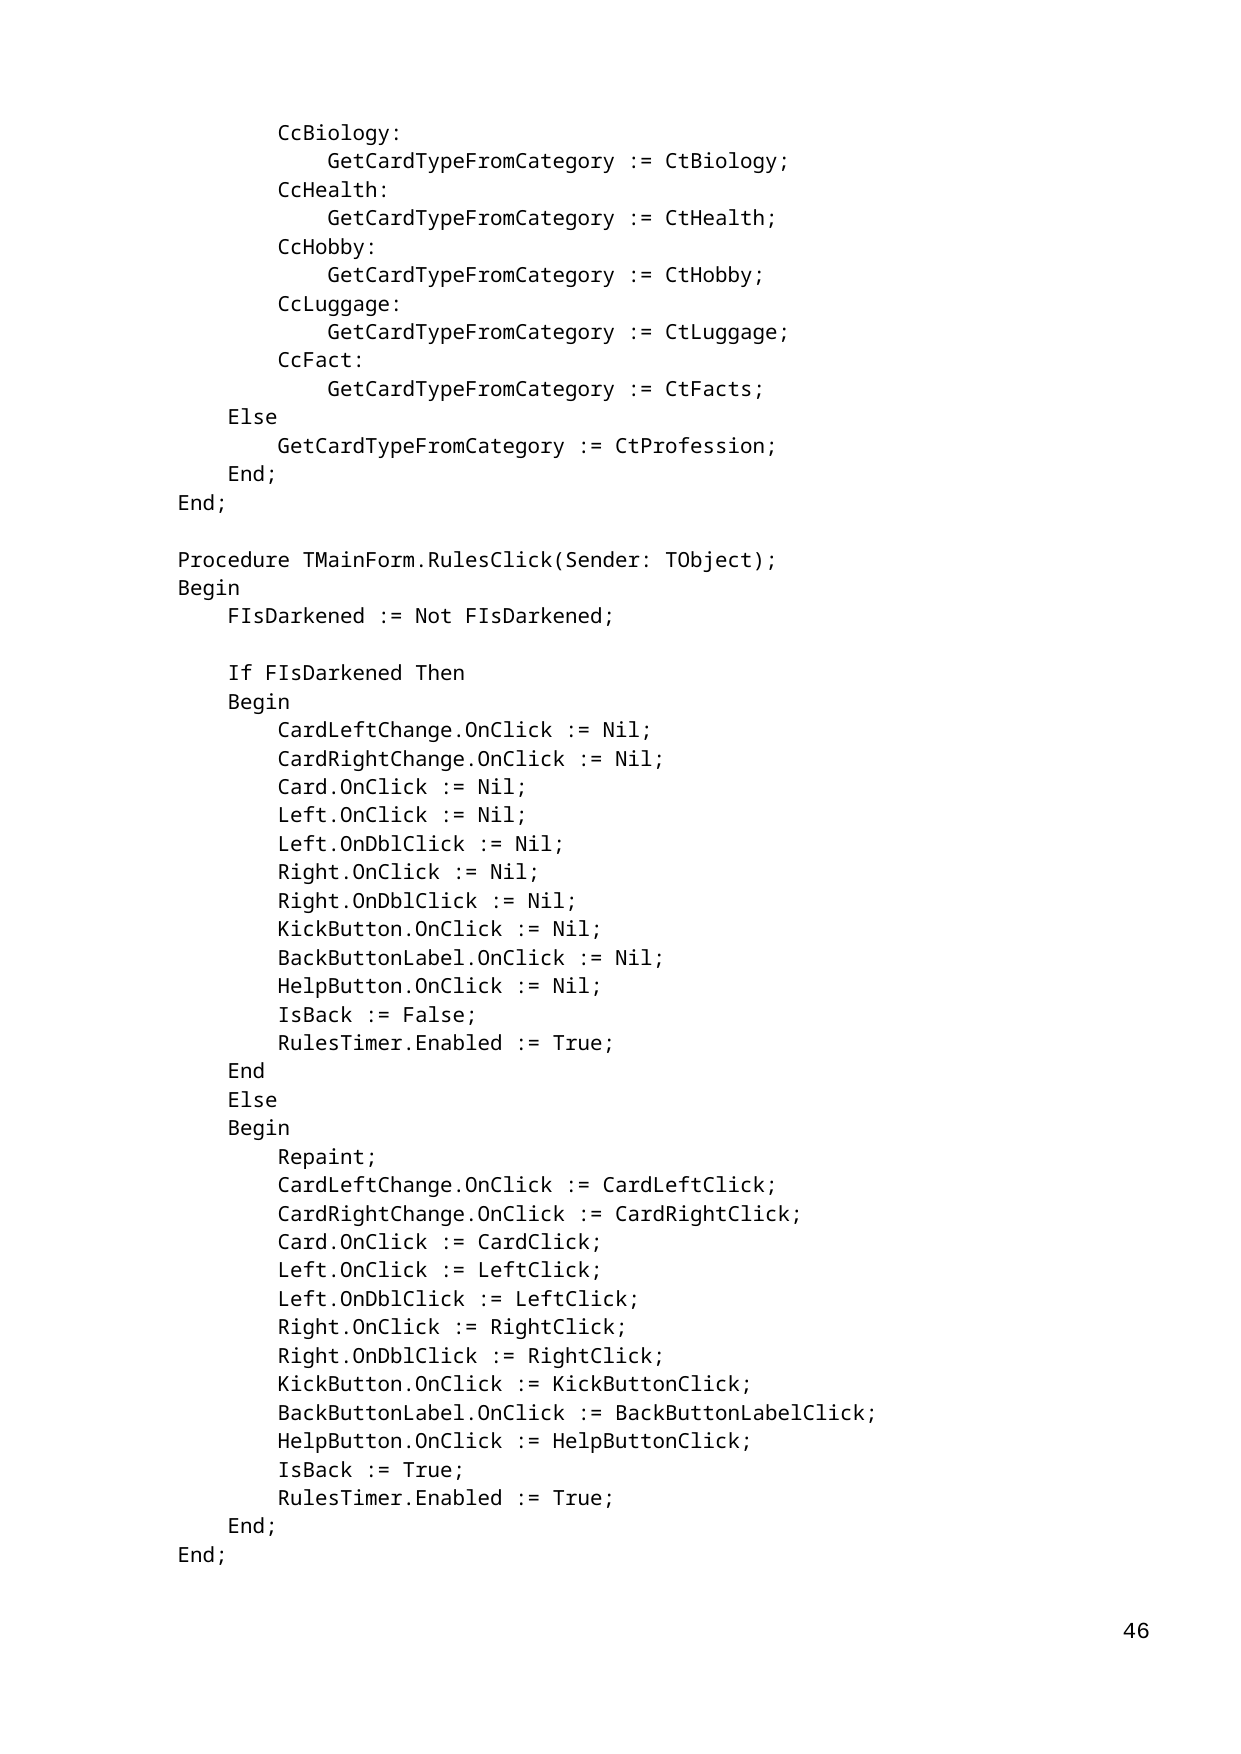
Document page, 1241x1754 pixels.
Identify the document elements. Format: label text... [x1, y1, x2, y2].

text IsBack := True; [177, 1455, 1152, 1483]
text CardRightChange.OnClick := CardRightClick; [177, 1199, 1152, 1227]
text CcHealth: [177, 175, 1152, 203]
text FIsDarkened := Not FIsDarkened; [177, 602, 1152, 630]
text KickButton.OnClick := Nil; [177, 914, 1152, 943]
text Right.OnDblClick := Nil; [177, 886, 1152, 914]
text GetCardTypeFromCategory := CtFacts; [177, 374, 1152, 402]
text CardRightChange.OnClick := Nil; [177, 744, 1152, 772]
text CardLeftChange.OnClick := CardLeftClick; [177, 1170, 1152, 1199]
text End; [177, 488, 1152, 516]
text HelpButton.OnClick := Nil; [177, 971, 1152, 1000]
text GetCardTypeFromCategory := CtProfession; [177, 431, 1152, 459]
text BackButtonLabel.OnClick := Nil; [177, 943, 1152, 971]
text End; [177, 1512, 1152, 1540]
text Begin [177, 687, 1152, 715]
text CcBiology: [177, 118, 1152, 147]
text Left.OnClick := LeftClick; [177, 1256, 1152, 1284]
text Left.OnDblClick := Nil; [177, 829, 1152, 857]
text Begin [177, 573, 1152, 602]
text Right.OnDblClick := RightClick; [177, 1341, 1152, 1369]
text CardLeftChange.OnClick := Nil; [177, 715, 1152, 744]
text RulesTimer.Enabled := True; [177, 1028, 1152, 1057]
text End; [177, 1540, 1152, 1568]
text Repaint; [177, 1142, 1152, 1170]
text GetCardTypeFromCategory := CtHealth; [177, 203, 1152, 232]
text Else [177, 402, 1152, 431]
text Begin [177, 1113, 1152, 1142]
text End [177, 1057, 1152, 1085]
text Procedure TMainForm.RulesClick(Sender: TObject); [177, 545, 1152, 573]
text CcHobby: [177, 232, 1152, 260]
text Else [177, 1085, 1152, 1113]
text Left.OnDblClick := LeftClick; [177, 1284, 1152, 1312]
text CcLuggage: [177, 289, 1152, 317]
text Card.OnClick := CardClick; [177, 1227, 1152, 1256]
text Card.OnClick := Nil; [177, 772, 1152, 801]
text RulesTimer.Enabled := True; [177, 1483, 1152, 1512]
text GetCardTypeFromCategory := CtLuggage; [177, 317, 1152, 346]
text GetCardTypeFromCategory := CtHobby; [177, 260, 1152, 289]
text GetCardTypeFromCategory := CtBiology; [177, 147, 1152, 175]
text HelpButton.OnClick := HelpButtonClick; [177, 1426, 1152, 1455]
text Left.OnClick := Nil; [177, 801, 1152, 829]
text Right.OnClick := Nil; [177, 857, 1152, 886]
text KickButton.OnClick := KickButtonClick; [177, 1369, 1152, 1398]
text Right.OnClick := RightClick; [177, 1312, 1152, 1341]
text If FIsDarkened Then [177, 658, 1152, 687]
text End; [177, 459, 1152, 488]
text IsBack := False; [177, 1000, 1152, 1028]
text CcFact: [177, 346, 1152, 374]
text BackButtonLabel.OnClick := BackButtonLabelClick; [177, 1398, 1152, 1426]
